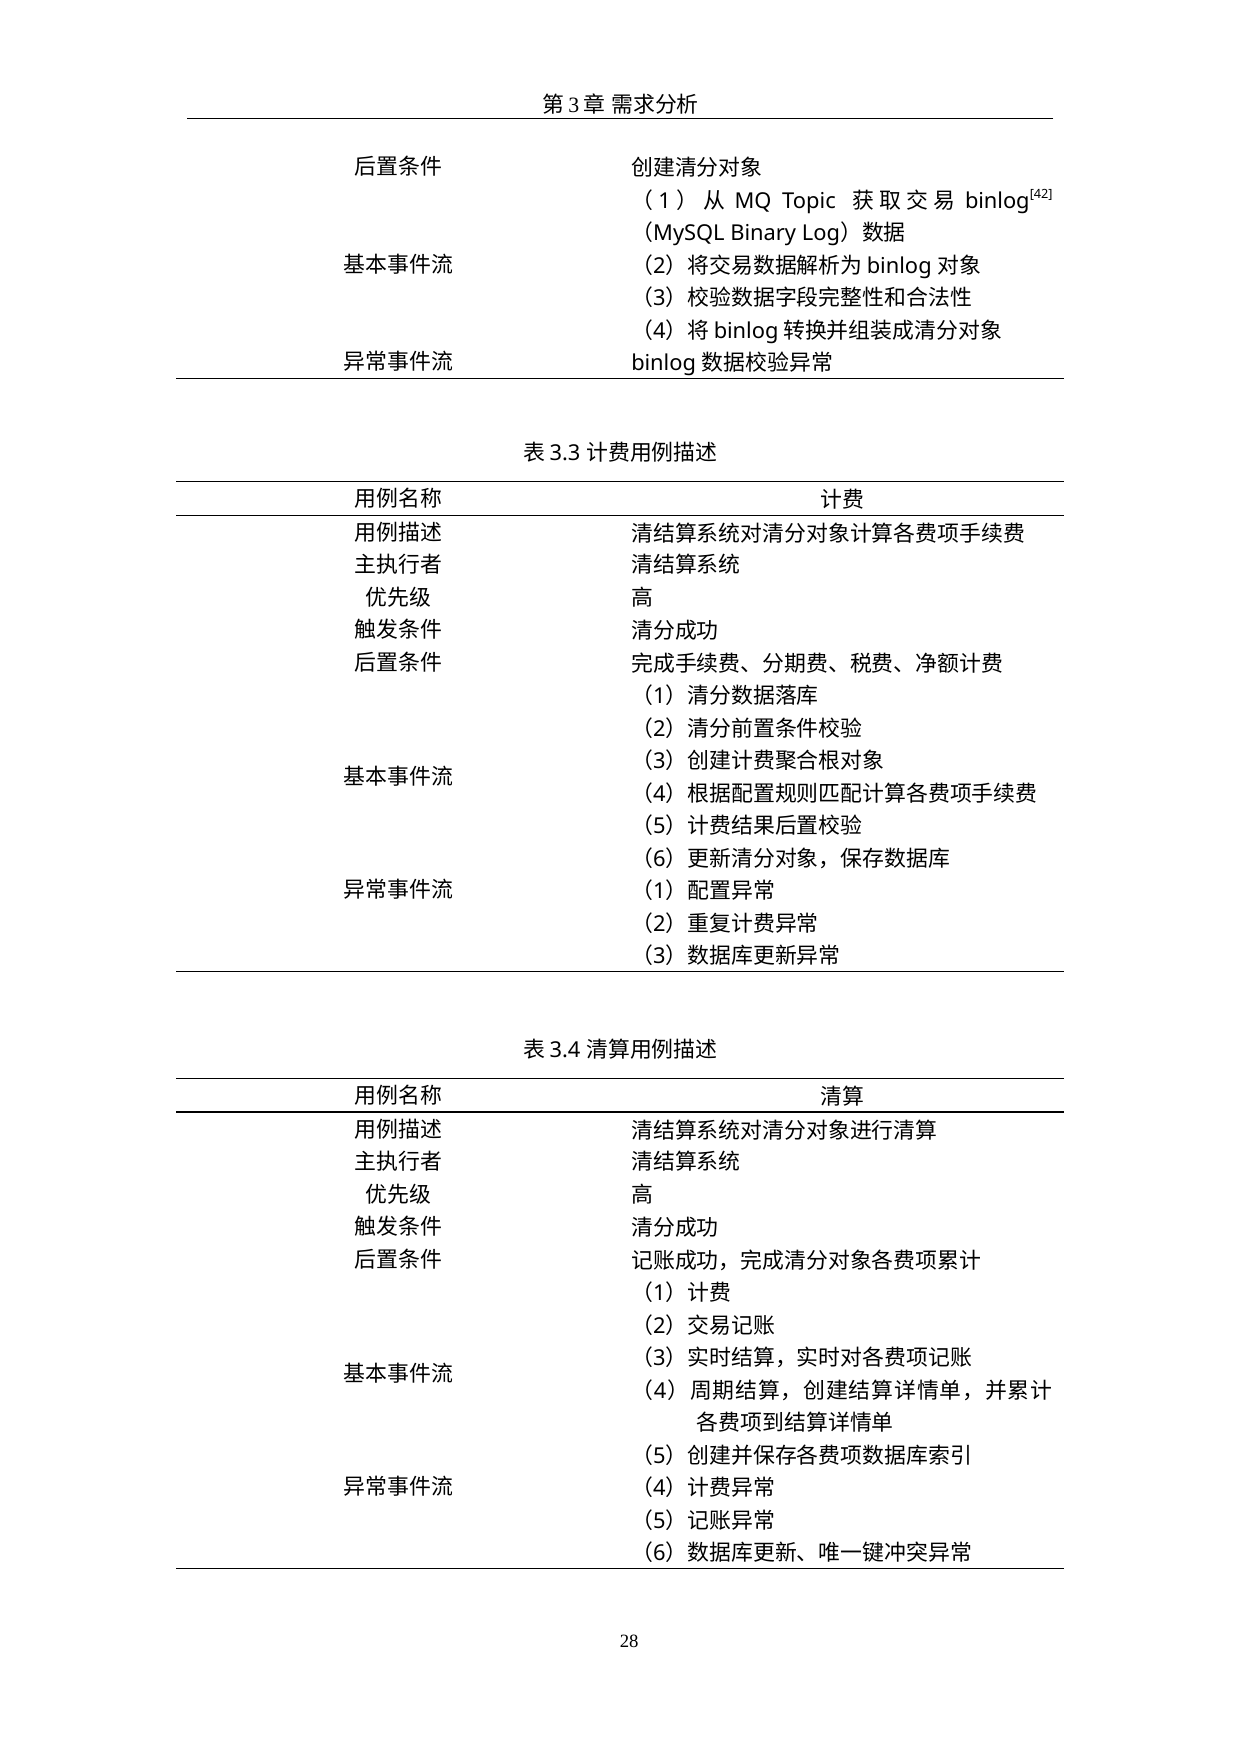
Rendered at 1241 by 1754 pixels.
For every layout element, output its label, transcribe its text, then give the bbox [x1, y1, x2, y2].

table_cell 主执行者 [176, 1145, 620, 1177]
table_cell 优先级 [176, 581, 620, 613]
table_cell 触发条件 [176, 613, 620, 646]
table_cell 基本事件流 [176, 183, 620, 345]
table_cell 清结算系统 [620, 1145, 1064, 1177]
table_cell 配置异常 重复计费异常 数据库更新异常 [620, 873, 1064, 971]
table_cell 清结算系统对清分对象进行清算 [620, 1113, 1064, 1145]
table_cell 基本事件流 [176, 678, 620, 873]
table_cell 后置条件 [176, 646, 620, 678]
table_cell 触发条件 [176, 1210, 620, 1242]
table_cell 高 [620, 1178, 1064, 1210]
table_header 清算 [620, 1079, 1064, 1111]
table_cell （1）清分数据落库 （2）清分前置条件校验 （3）创建计费聚合根对象 （4）根据配置规则匹配计算各费项手续费 （5）计费结果后置校验 （6）更新清分对象，保存数据库 [620, 678, 1064, 873]
table_cell 清结算系统 [620, 548, 1064, 581]
table_header 用例名称 [176, 1079, 620, 1111]
table_cell 清结算系统对清分对象计算各费项手续费 [620, 516, 1064, 548]
table_header 用例名称 [176, 482, 620, 514]
table_cell 用例描述 [176, 516, 620, 548]
table_cell 清分成功 [620, 1210, 1064, 1242]
table_cell 后置条件 [176, 150, 620, 182]
table_header 计费 [620, 482, 1064, 514]
table_cell （1）计费 （2）交易记账 （3）实时结算，实时对各费项记账 （4）周期结算，创建结算详情单，并累计各费项到结算详情单 （5）创建并保存各费项数据库索引 [620, 1275, 1064, 1470]
table_cell 异常事件流 [176, 1470, 620, 1567]
table_cell 异常事件流 [176, 873, 620, 971]
table_cell 优先级 [176, 1178, 620, 1210]
table_cell 主执行者 [176, 548, 620, 581]
table_cell 完成手续费、分期费、税费、净额计费 [620, 646, 1064, 678]
table_cell 清分成功 [620, 613, 1064, 646]
table_cell 后置条件 [176, 1243, 620, 1275]
text 表3.3 计费用例描述 [187, 436, 1053, 468]
table_cell 用例描述 [176, 1113, 620, 1145]
table_cell 创建清分对象 [620, 150, 1064, 182]
table_cell 异常事件流 [176, 345, 620, 377]
table_cell binlog 数据校验异常 [620, 345, 1064, 377]
table_cell 基本事件流 [176, 1275, 620, 1470]
table_cell （1）从MQ Topic 获取交易binlog[42] （MySQL Binary Log）数据 （2）将交易数据解析为binlog 对象 （3）校验数据字段完整性和合法性 （4）将binlog转换并组装成清分对象 [620, 183, 1064, 345]
table_cell 记账成功，完成清分对象各费项累计 [620, 1243, 1064, 1275]
text 表3.4 清算用例描述 [187, 1033, 1053, 1065]
table_cell 高 [620, 581, 1064, 613]
table_cell 计费异常 记账异常 数据库更新、唯一键冲突异常 [620, 1470, 1064, 1567]
